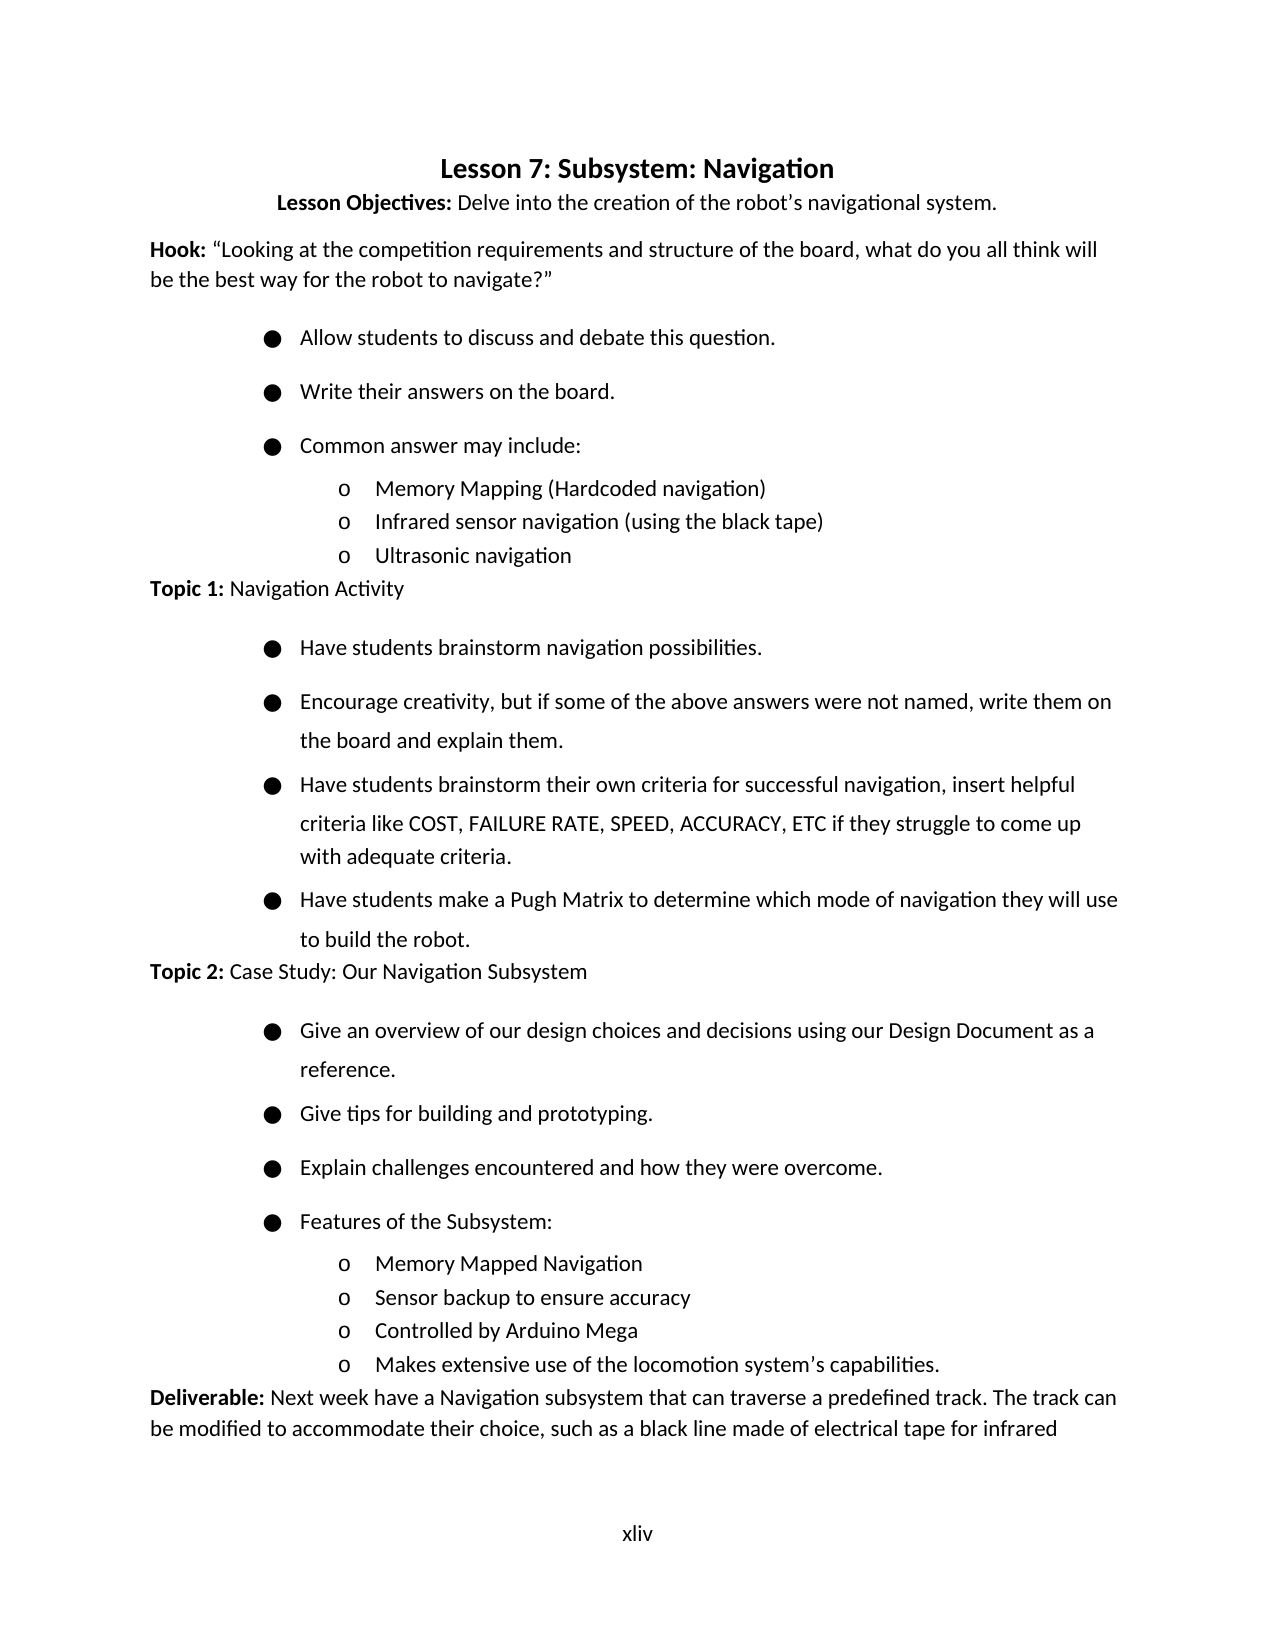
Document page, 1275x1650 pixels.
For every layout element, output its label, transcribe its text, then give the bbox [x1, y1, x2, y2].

list Give an overview of our design choices and decisions using our Design Document as a reference. [262, 1004, 1125, 1083]
list Have students make a Pugh Matrix to determine which mode of navigation they will use to build the robot. [262, 874, 1125, 953]
list Ultrasonic navigation [337, 541, 1125, 570]
text Topic 2: Case Study: Our Navigation Subsystem [150, 957, 1125, 985]
list Have students brainstorm their own criteria for successful navigation, insert helpful criteria like COST, FAILURE RATE, SPEED, ACCURACY, ETC if they struggle to come up with adequate criteria. [262, 758, 1125, 870]
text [150, 1383, 1125, 1442]
list Write their answers on the board. [262, 366, 1125, 413]
text Topic 1: Navigation Activity [150, 574, 1125, 602]
list Have students brainstorm navigation possibilities. [262, 621, 1125, 668]
list Common answer may include: [262, 420, 1125, 467]
list Allow students to discuss and debate this question. [262, 312, 1125, 359]
text Hook: “Looking at the competition requirements and structure of the board, what do you all think will be the best way for the robot to navigate?” [150, 235, 1125, 293]
text Lesson 7: Subsystem: Navigation Lesson Objectives: Delve into the creation of the robot’s navigational system. [150, 150, 1125, 216]
list Controlled by Arduino Mega [337, 1316, 1125, 1346]
list Features of the Subsystem: [262, 1195, 1125, 1242]
list Infrared sensor navigation (using the black tape) [337, 507, 1125, 536]
list Give tips for building and prototyping. [262, 1087, 1125, 1134]
list Encourage creativity, but if some of the above answers were not named, write them on the board and explain them. [262, 675, 1125, 754]
list Memory Mapping (Hardcoded navigation) [337, 474, 1125, 503]
list Explain challenges encountered and how they were overcome. [262, 1141, 1125, 1188]
list Sensor backup to ensure accuracy [337, 1283, 1125, 1312]
list Makes extensive use of the locomotion system’s capabilities. [337, 1350, 1125, 1379]
list Memory Mapped Navigation [337, 1249, 1125, 1278]
